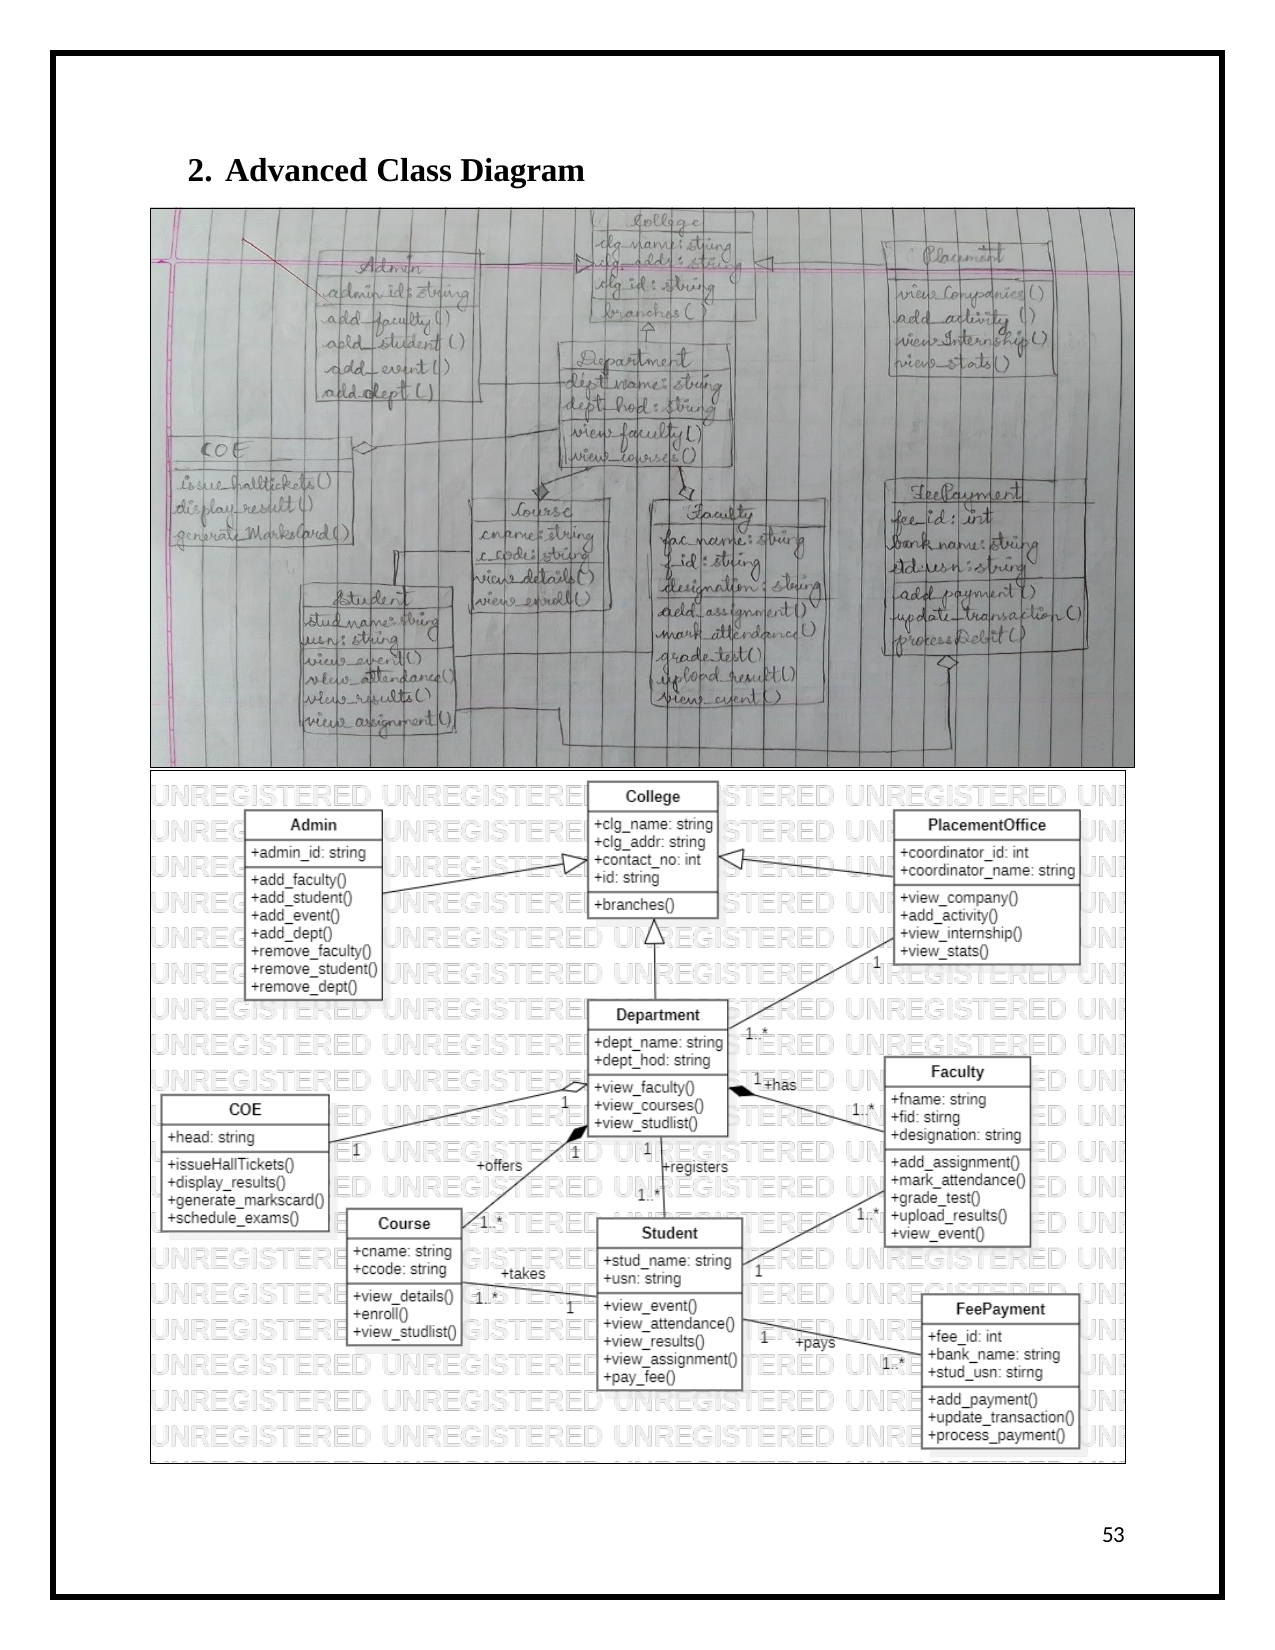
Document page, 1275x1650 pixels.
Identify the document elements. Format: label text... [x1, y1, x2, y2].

picture [151, 209, 1134, 767]
picture [151, 771, 1125, 1463]
list Advanced Class Diagram [187, 150, 1210, 188]
